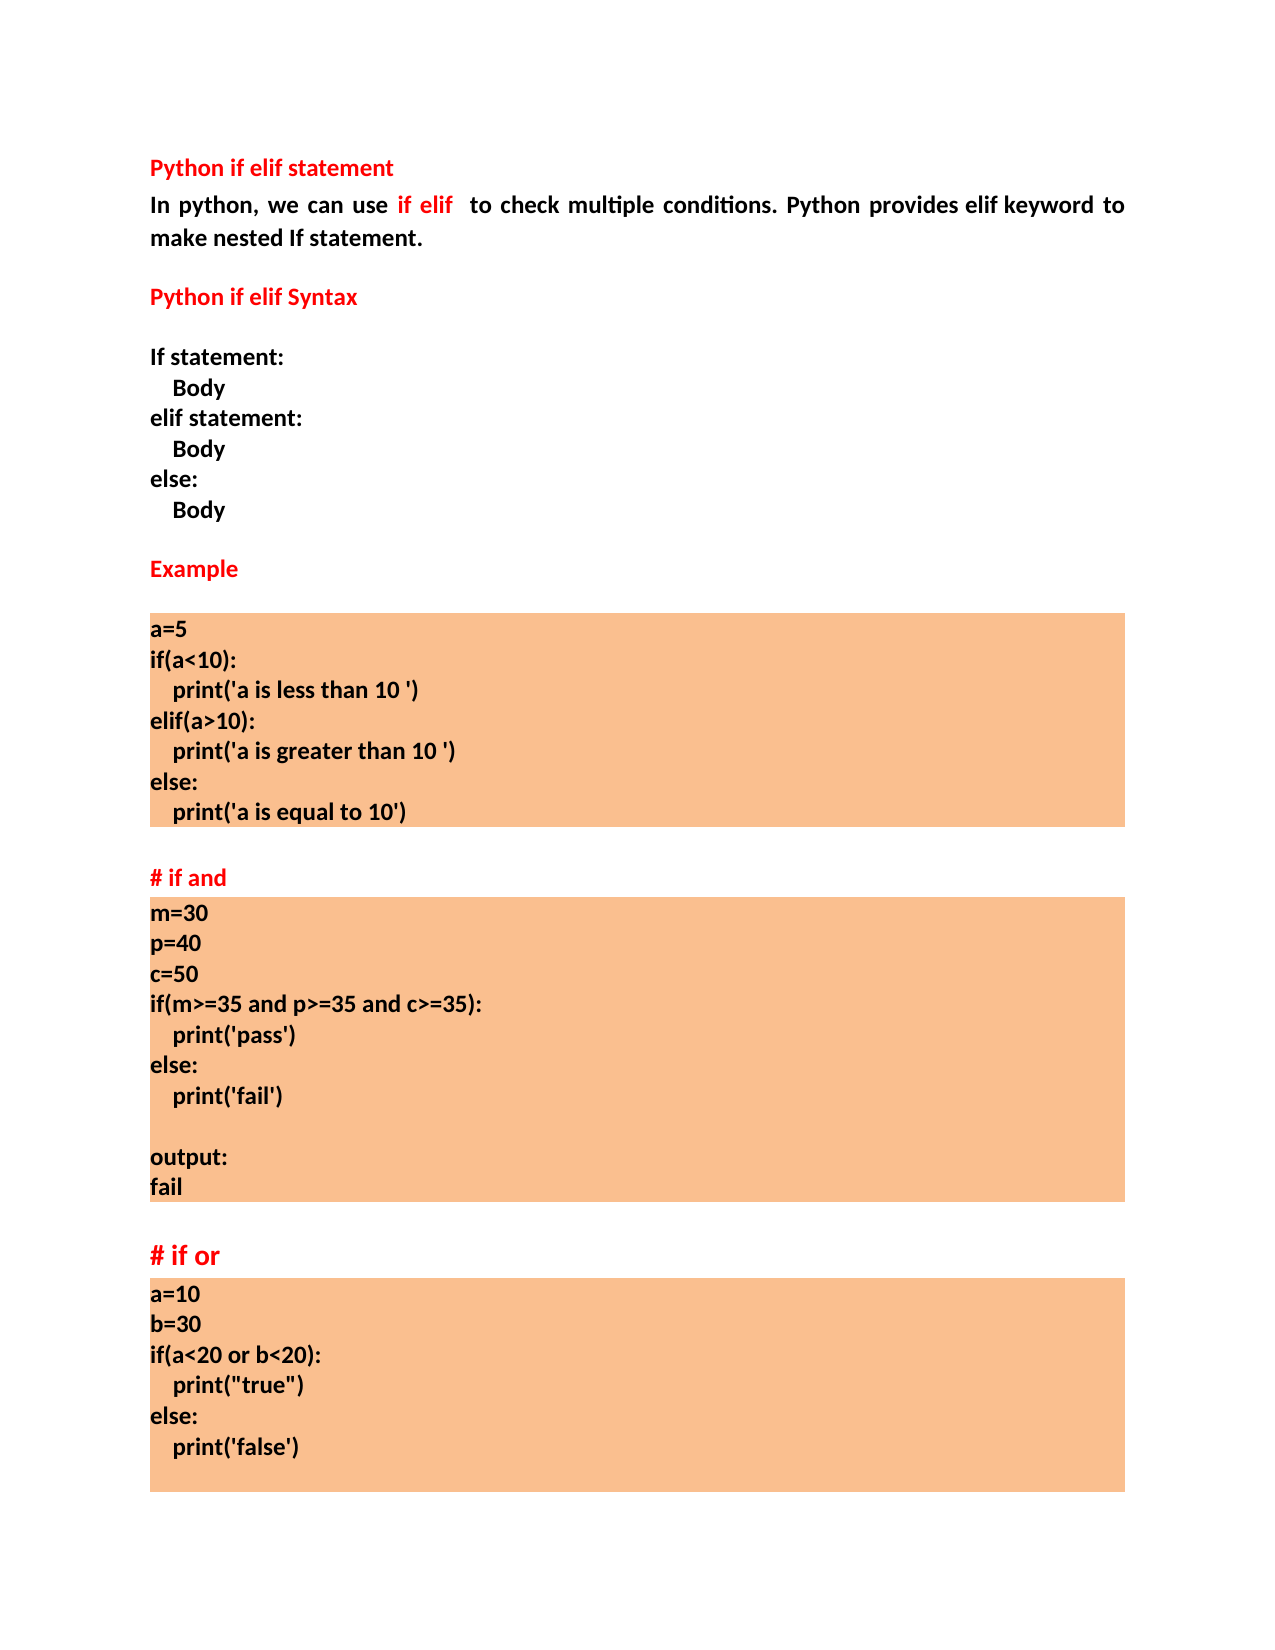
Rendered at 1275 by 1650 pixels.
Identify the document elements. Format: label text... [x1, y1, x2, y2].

text elif statement: [150, 402, 1125, 433]
text Body [150, 494, 1125, 524]
text output: [150, 1141, 1125, 1172]
text print('a is equal to 10') [150, 796, 1125, 827]
text # if and [150, 862, 1125, 892]
text if(a<20 or b<20): [150, 1339, 1125, 1369]
text b=30 [150, 1308, 1125, 1339]
text # if or [150, 1237, 1125, 1273]
text if(a<10): [150, 644, 1125, 674]
text print('pass') [150, 1019, 1125, 1049]
text Python if elif statement [150, 150, 1125, 182]
text If statement: [150, 341, 1125, 372]
text print('a is less than 10 ') [150, 674, 1125, 705]
text else: [150, 1049, 1125, 1080]
text m=30 [150, 897, 1125, 927]
text print('false') [150, 1431, 1125, 1461]
text a=5 [150, 613, 1125, 644]
text if(m>=35 and p>=35 and c>=35): [150, 988, 1125, 1019]
text Body [150, 433, 1125, 463]
text else: [150, 766, 1125, 796]
text p=40 [150, 927, 1125, 958]
text print("true") [150, 1369, 1125, 1400]
text elif(a>10): [150, 705, 1125, 735]
text c=50 [150, 958, 1125, 988]
text Example [150, 553, 1125, 584]
text print('a is greater than 10 ') [150, 735, 1125, 766]
text In python, we can use if elif to check multiple conditions. Python provides elif keyword to make nested If statement. [150, 187, 1125, 252]
text a=10 [150, 1278, 1125, 1308]
text fail [150, 1172, 1125, 1202]
text print('fail') [150, 1080, 1125, 1111]
text Python if elif Syntax [150, 282, 1125, 312]
text Body [150, 372, 1125, 402]
text else: [150, 1400, 1125, 1431]
text else: [150, 463, 1125, 494]
